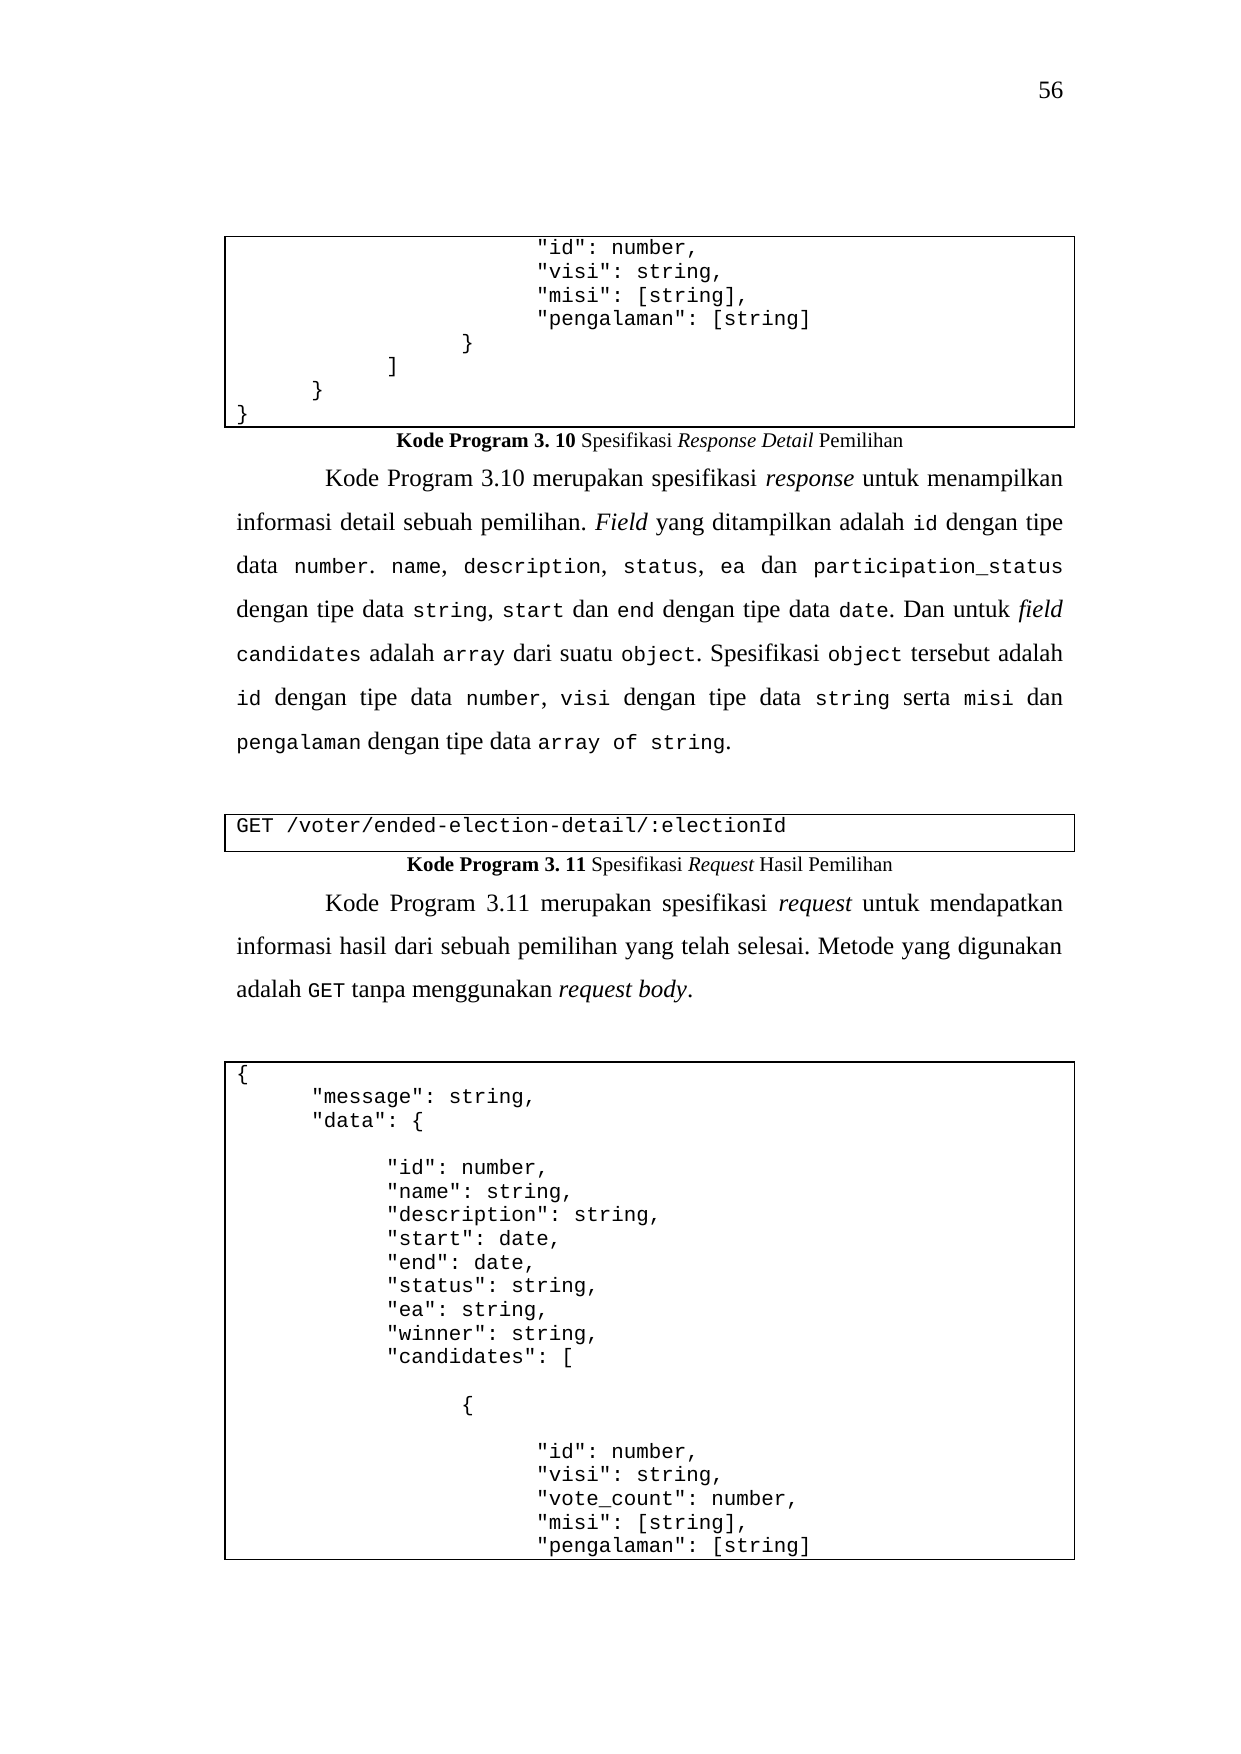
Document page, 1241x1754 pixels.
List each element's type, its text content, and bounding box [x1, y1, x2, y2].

text Kode Program 3. 10 Spesifikasi Response Detail Pemilihan [236, 428, 1063, 452]
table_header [226, 237, 1074, 426]
table_header GET /voter/ended-election-detail/:electionId [226, 815, 1074, 851]
text Kode Program 3. 11 Spesifikasi Request Hasil Pemilihan [236, 852, 1063, 876]
text Kode Program 3.10 merupakan spesifikasi response untuk menampilkan informasi detail sebuah pemilihan. Field yang ditampilkan adalah id dengan tipe data number. name, description, status, ea dan participation_status dengan tipe data string, start dan end dengan tipe data date. Dan untuk field candidates adalah array dari suatu object. Spesifikasi object tersebut adalah id dengan tipe data number, visi dengan tipe data string serta misi dan pengalaman dengan tipe data array of string. [236, 463, 1063, 756]
text Kode Program 3.11 merupakan spesifikasi request untuk mendapatkan informasi hasil dari sebuah pemilihan yang telah selesai. Metode yang digunakan adalah GET tanpa menggunakan request body. [236, 888, 1063, 1003]
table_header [226, 1063, 1074, 1559]
